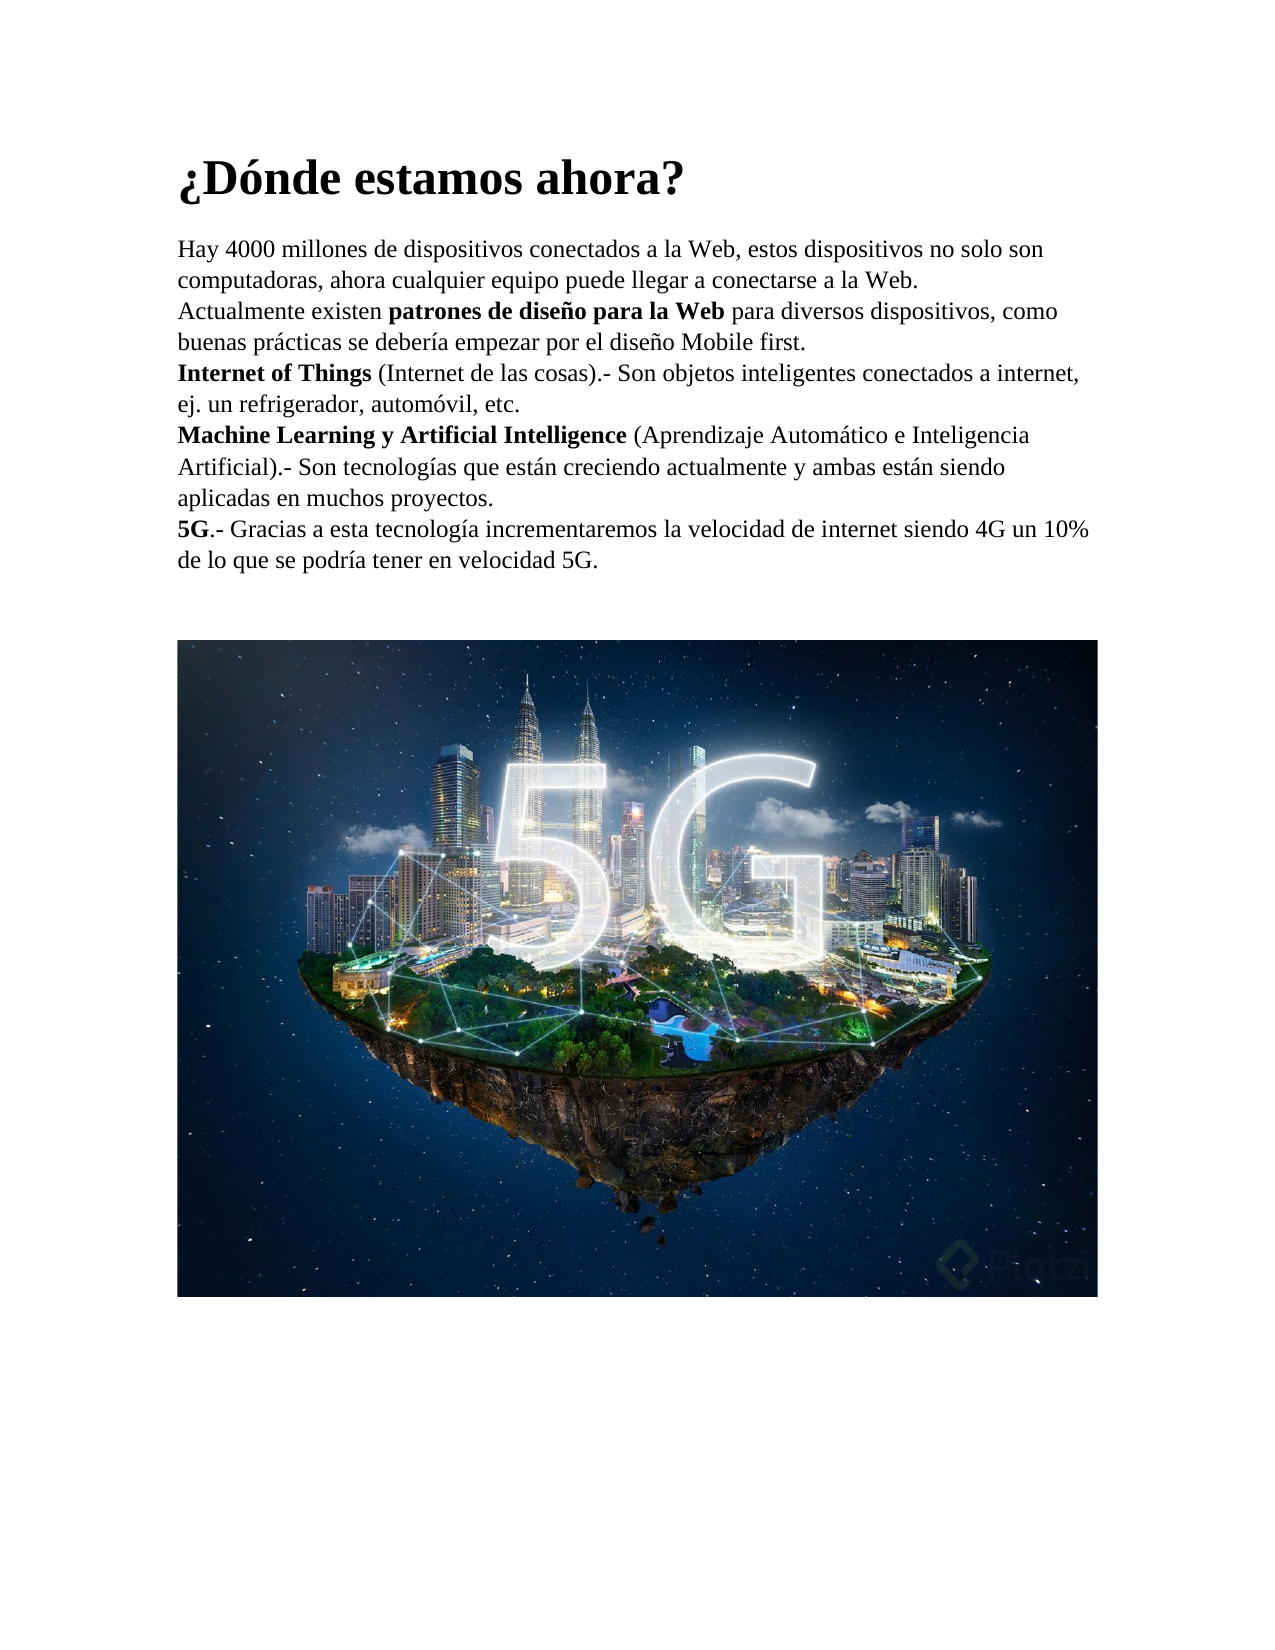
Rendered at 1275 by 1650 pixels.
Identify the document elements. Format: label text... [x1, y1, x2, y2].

text Hay 4000 millones de dispositivos conectados a la Web, estos dispositivos no solo son computadoras, ahora cualquier equipo puede llegar a conectarse a la Web. Actualmente existen patrones de diseño para la Web para diversos dispositivos, como buenas prácticas se debería empezar por el diseño Mobile first. Internet of Things (Internet de las cosas).- Son objetos inteligentes conectados a internet, ej. un refrigerador, automóvil, etc. Machine Learning y Artificial Intelligence (Aprendizaje Automático e Inteligencia Artificial).- Son tecnologías que están creciendo actualmente y ambas están siendo aplicadas en muchos proyectos. 5G.- Gracias a esta tecnología incrementaremos la velocidad de internet siendo 4G un 10% de lo que se podría tener en velocidad 5G. [177, 234, 1098, 573]
subtitle ¿Dónde estamos ahora? [177, 148, 1098, 205]
picture [177, 640, 1098, 1297]
